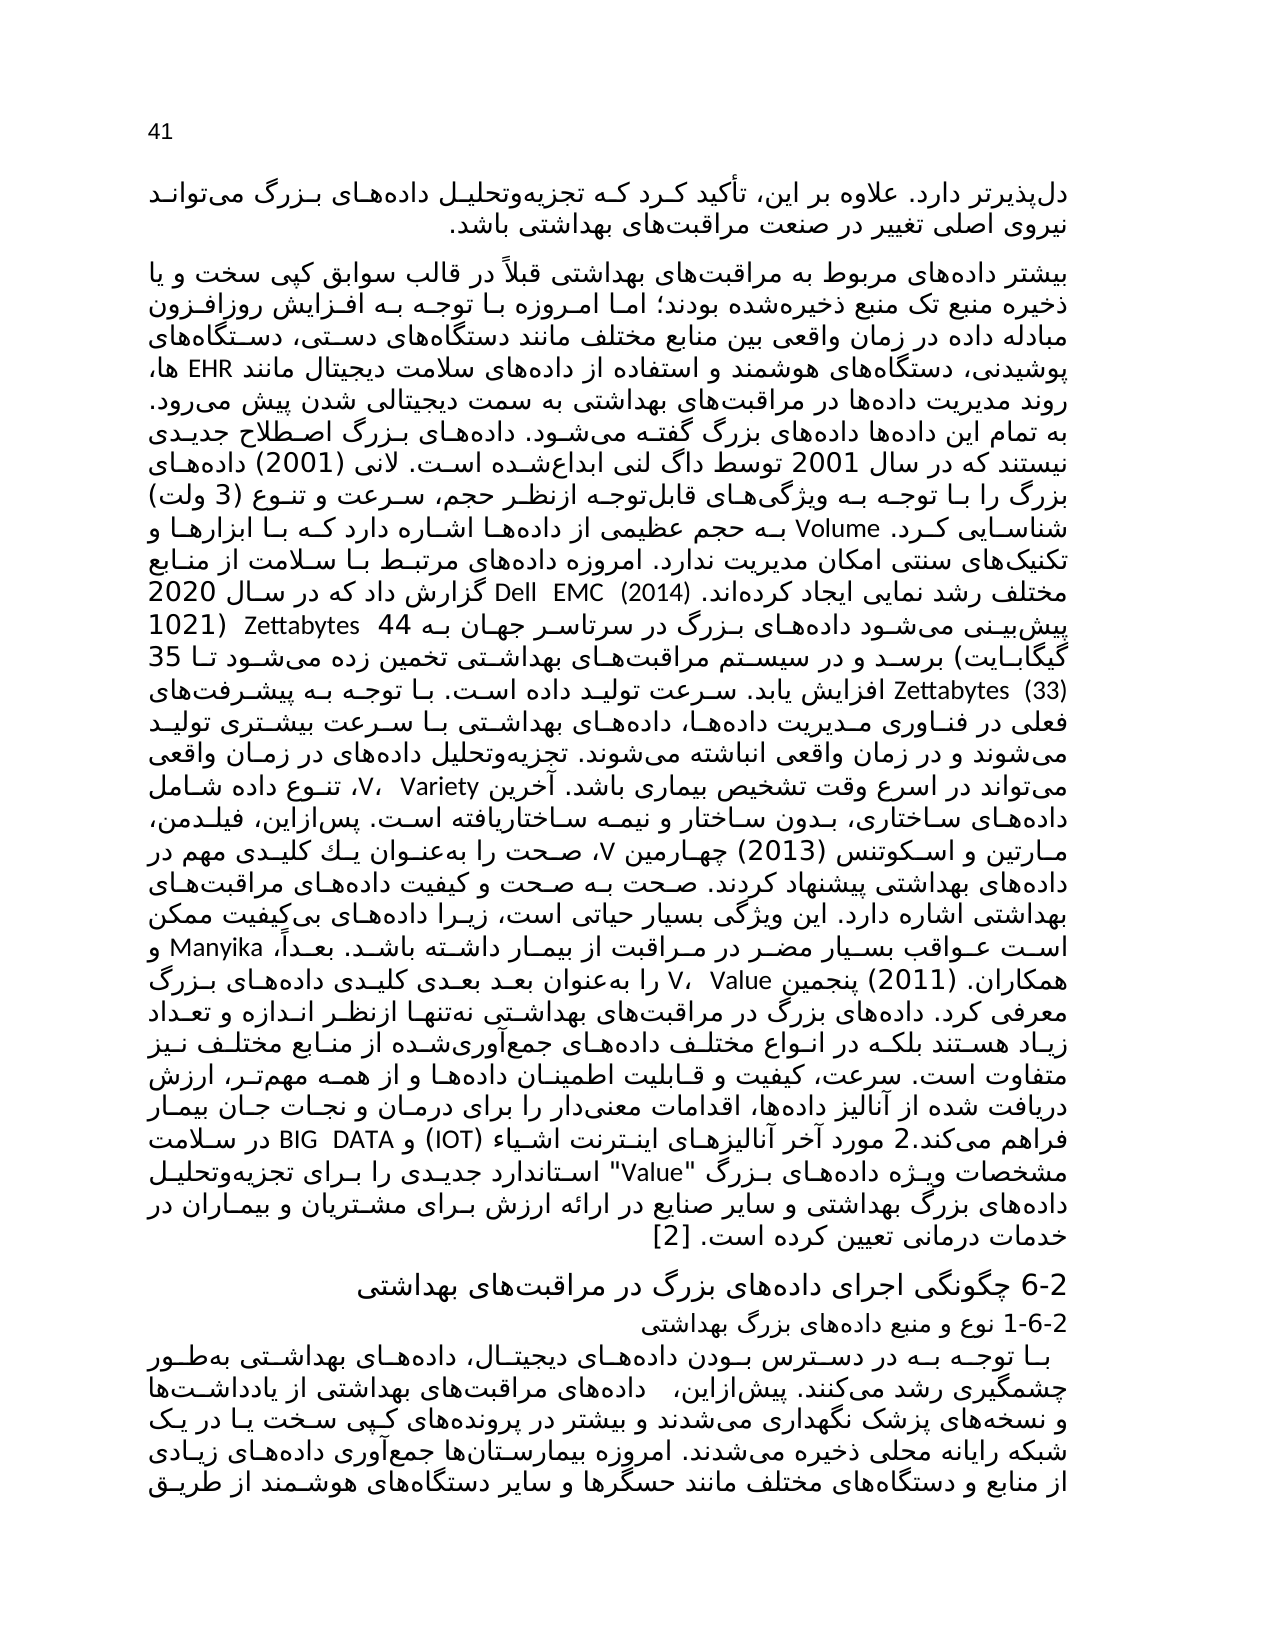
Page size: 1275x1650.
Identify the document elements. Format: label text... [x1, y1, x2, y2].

text بیشتر داده‌های مربوط به مراقبت‌های بهداشتی قبلاً در قالب سوابق کپی سخت و یا ذخیره منبع تک منبع ذخیره‌شده بودند؛ اما امروزه با توجه به افزایش روزافزون مبادله داده در زمان واقعی بین منابع مختلف مانند دستگاه‌های دستی، دستگاه‌های پوشیدنی، دستگاه‌های هوشمند و استفاده از داده‌های سلامت دیجیتال مانند EHR ها، روند مدیریت داده‌ها در مراقبت‌های بهداشتی به سمت دیجیتالی شدن پیش می‌رود. به تمام این داده‌ها داده‌های بزرگ گفته می‌شود. داده‌های بزرگ اصطلاح جدیدی نیستند که در سال 2001 توسط داگ لنی ابداع‌شده است. لانی (2001) داده‌های بزرگ را با توجه به ویژگی‌های قابل‌توجه ازنظر حجم، سرعت و تنوع (3 ولت) شناسایی کرد. Volume به حجم عظیمی از داده‌ها اشاره دارد که با ابزارها و تکنیک‌های سنتی امکان مدیریت ندارد. امروزه داده‌های مرتبط با سلامت از منابع مختلف رشد نمایی ایجاد کرده‌اند. Dell EMC (2014) گزارش داد كه در سال 2020 پیش‌بینی می‌شود داده‌های بزرگ در سرتاسر جهان به 44 Zettabytes (1021 گیگابایت) برسد و در سیستم مراقبت‌های بهداشتی تخمین زده می‌شود تا 35 Zettabytes (33) افزایش یابد. سرعت تولید داده است. با توجه به پیشرفت‌های فعلی در فناوری مدیریت داده‌ها، داده‌های بهداشتی با سرعت بیشتری تولید می‌شوند و در زمان واقعی انباشته می‌شوند. تجزیه‌وتحلیل داده‌های در زمان واقعی می‌تواند در اسرع وقت تشخیص بیماری باشد. آخرین V، Variety، تنوع داده شامل داده‌های ساختاری، بدون ساختار و نیمه ساختاریافته است. پس‌ازاین، فیلدمن، مارتین و اسكوتنس (2013) چهارمین V، صحت را به‌عنوان یك كلیدی مهم در داده‌های بهداشتی پیشنهاد كردند. صحت به صحت و کیفیت داده‌های مراقبت‌های بهداشتی اشاره دارد. این ویژگی بسیار حیاتی است، زیرا داده‌های بی‌کیفیت ممکن است عواقب بسیار مضر در مراقبت از بیمار داشته باشد. بعداً، Manyika و همکاران. (2011) پنجمین V، Value را به‌عنوان بعد بعدی کلیدی داده‌های بزرگ معرفی کرد. داده‌های بزرگ در مراقبت‌های بهداشتی نه‌تنها ازنظر اندازه و تعداد زیاد هستند بلکه در انواع مختلف داده‌های جمع‌آوری‌شده از منابع مختلف نیز متفاوت است. سرعت، کیفیت و قابلیت اطمینان داده‌ها و از همه مهم‌تر، ارزش دریافت شده از آنالیز داده‌ها، اقدامات معنی‌دار را برای درمان و نجات جان بیمار فراهم می‌کند.2 مورد آخر آنالیزهای اینترنت اشیاء (IOT) و BIG DATA در سلامت مشخصات ویژه داده‌های بزرگ "Value" استاندارد جدیدی را برای تجزیه‌وتحلیل داده‌های بزرگ بهداشتی و سایر صنایع در ارائه ارزش برای مشتریان و بیماران در خدمات درمانی تعیین کرده است. [2] [148, 257, 1068, 1251]
subtitle 1-6-2 نوع و منبع داده‌های بزرگ بهداشتی [148, 1309, 1068, 1338]
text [148, 177, 1068, 240]
subtitle 6-2 چگونگی اجرای داده‌های بزرگ در مراقبت‌های بهداشتی [148, 1268, 1068, 1302]
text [148, 1340, 1068, 1498]
